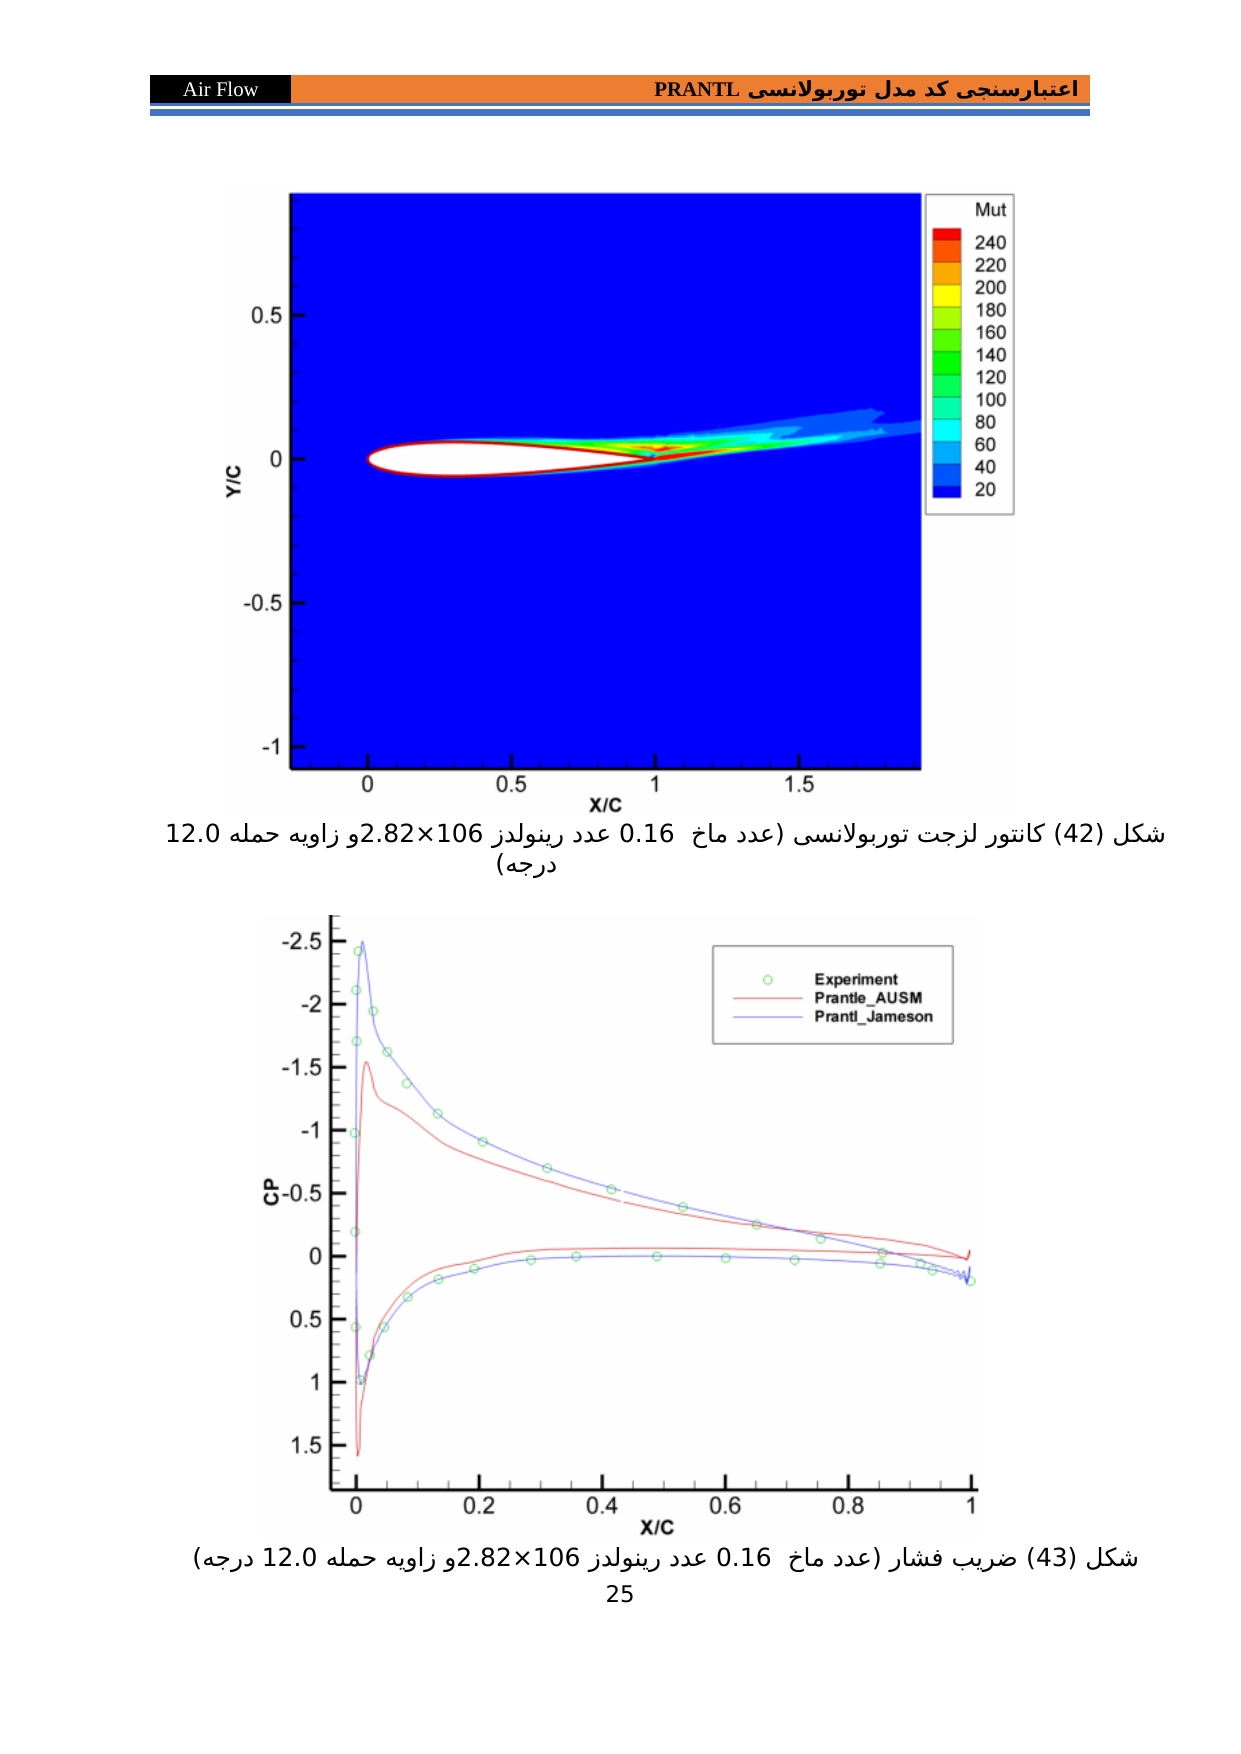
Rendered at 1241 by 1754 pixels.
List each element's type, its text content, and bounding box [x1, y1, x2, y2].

text کانتور لزجت توربولانسی (عدد ماخ 0.16 عدد رینولدز 106×2.82و زاویه حمله 12.0 درجه) [150, 819, 1060, 878]
picture [225, 189, 1015, 816]
text ضریب فشار (عدد ماخ 0.16 عدد رینولدز 106×2.82و زاویه حمله 12.0 درجه) [150, 1543, 1060, 1572]
picture [261, 915, 979, 1539]
